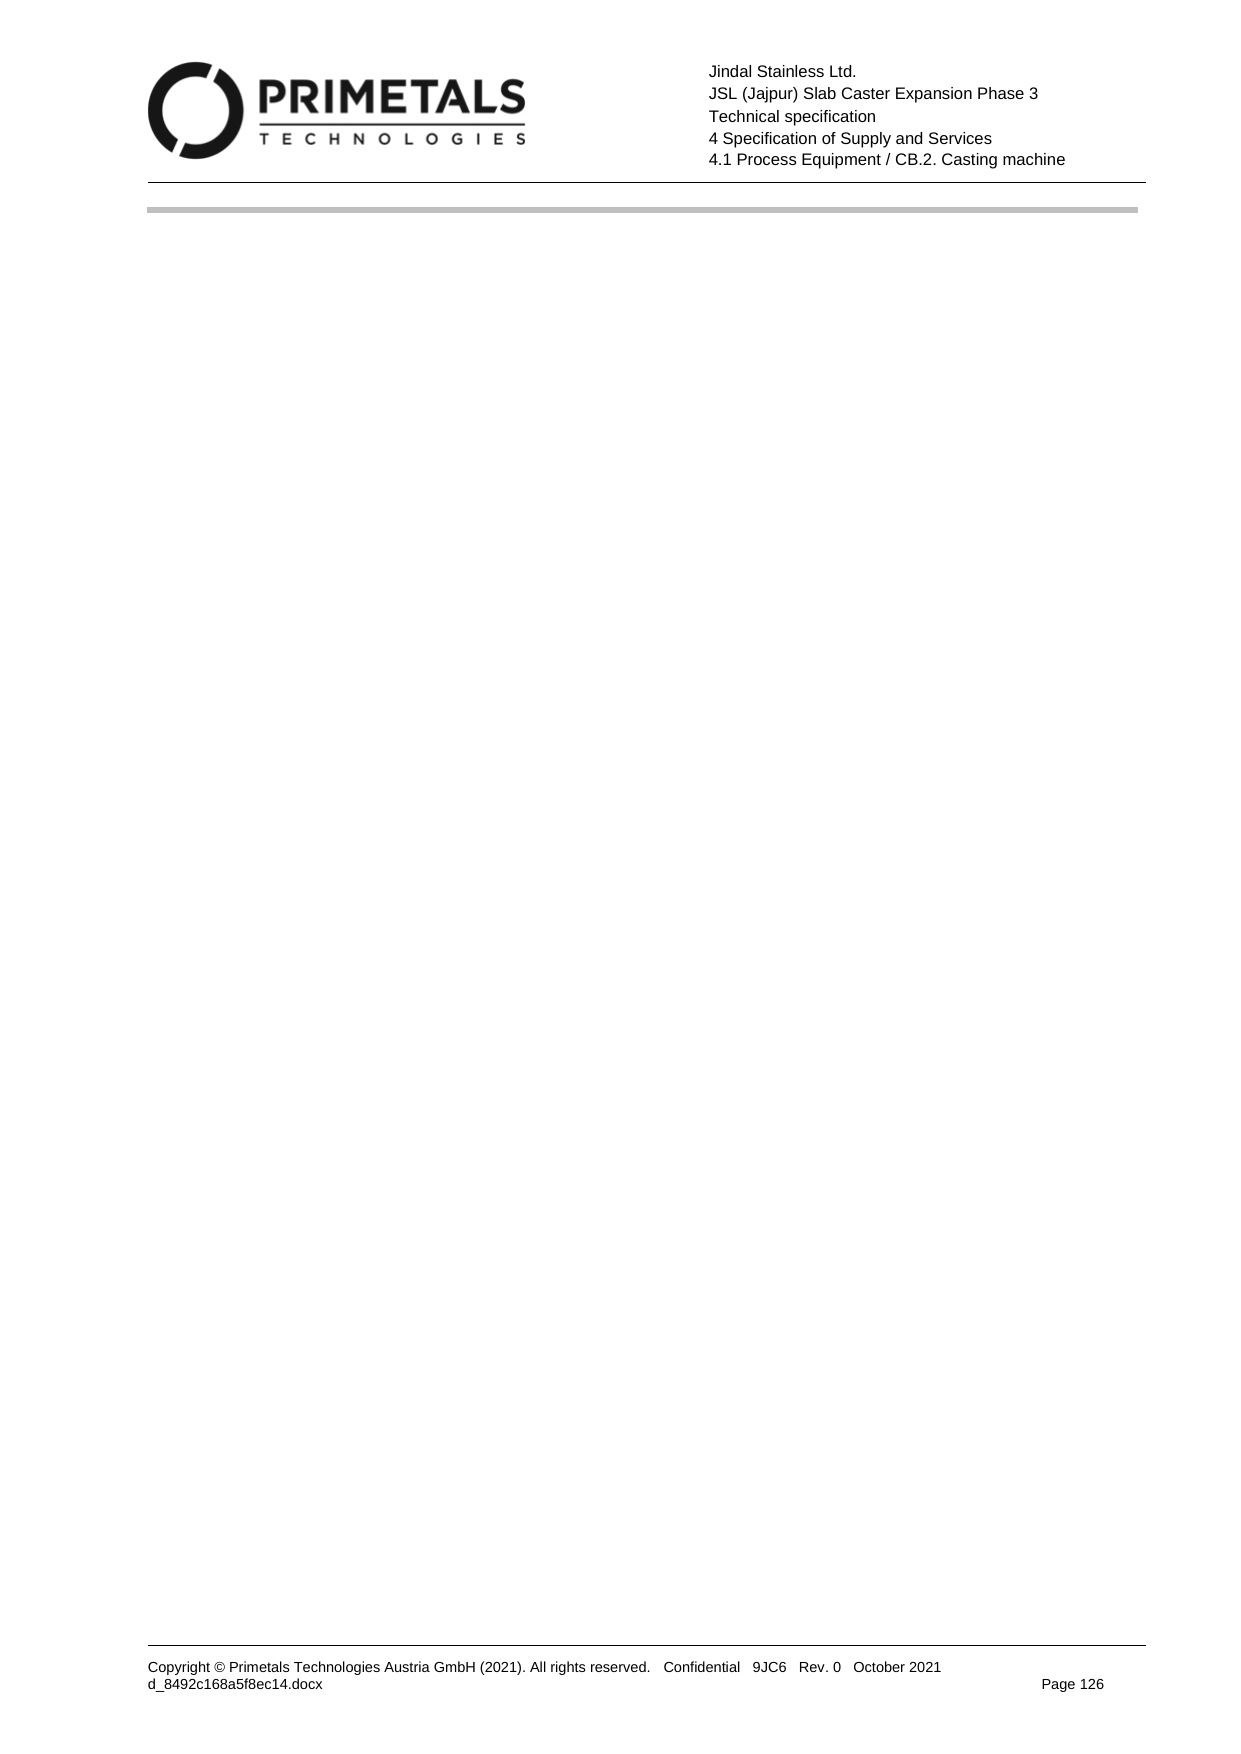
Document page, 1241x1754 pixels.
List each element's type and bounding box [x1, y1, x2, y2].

picture [147, 61, 526, 160]
